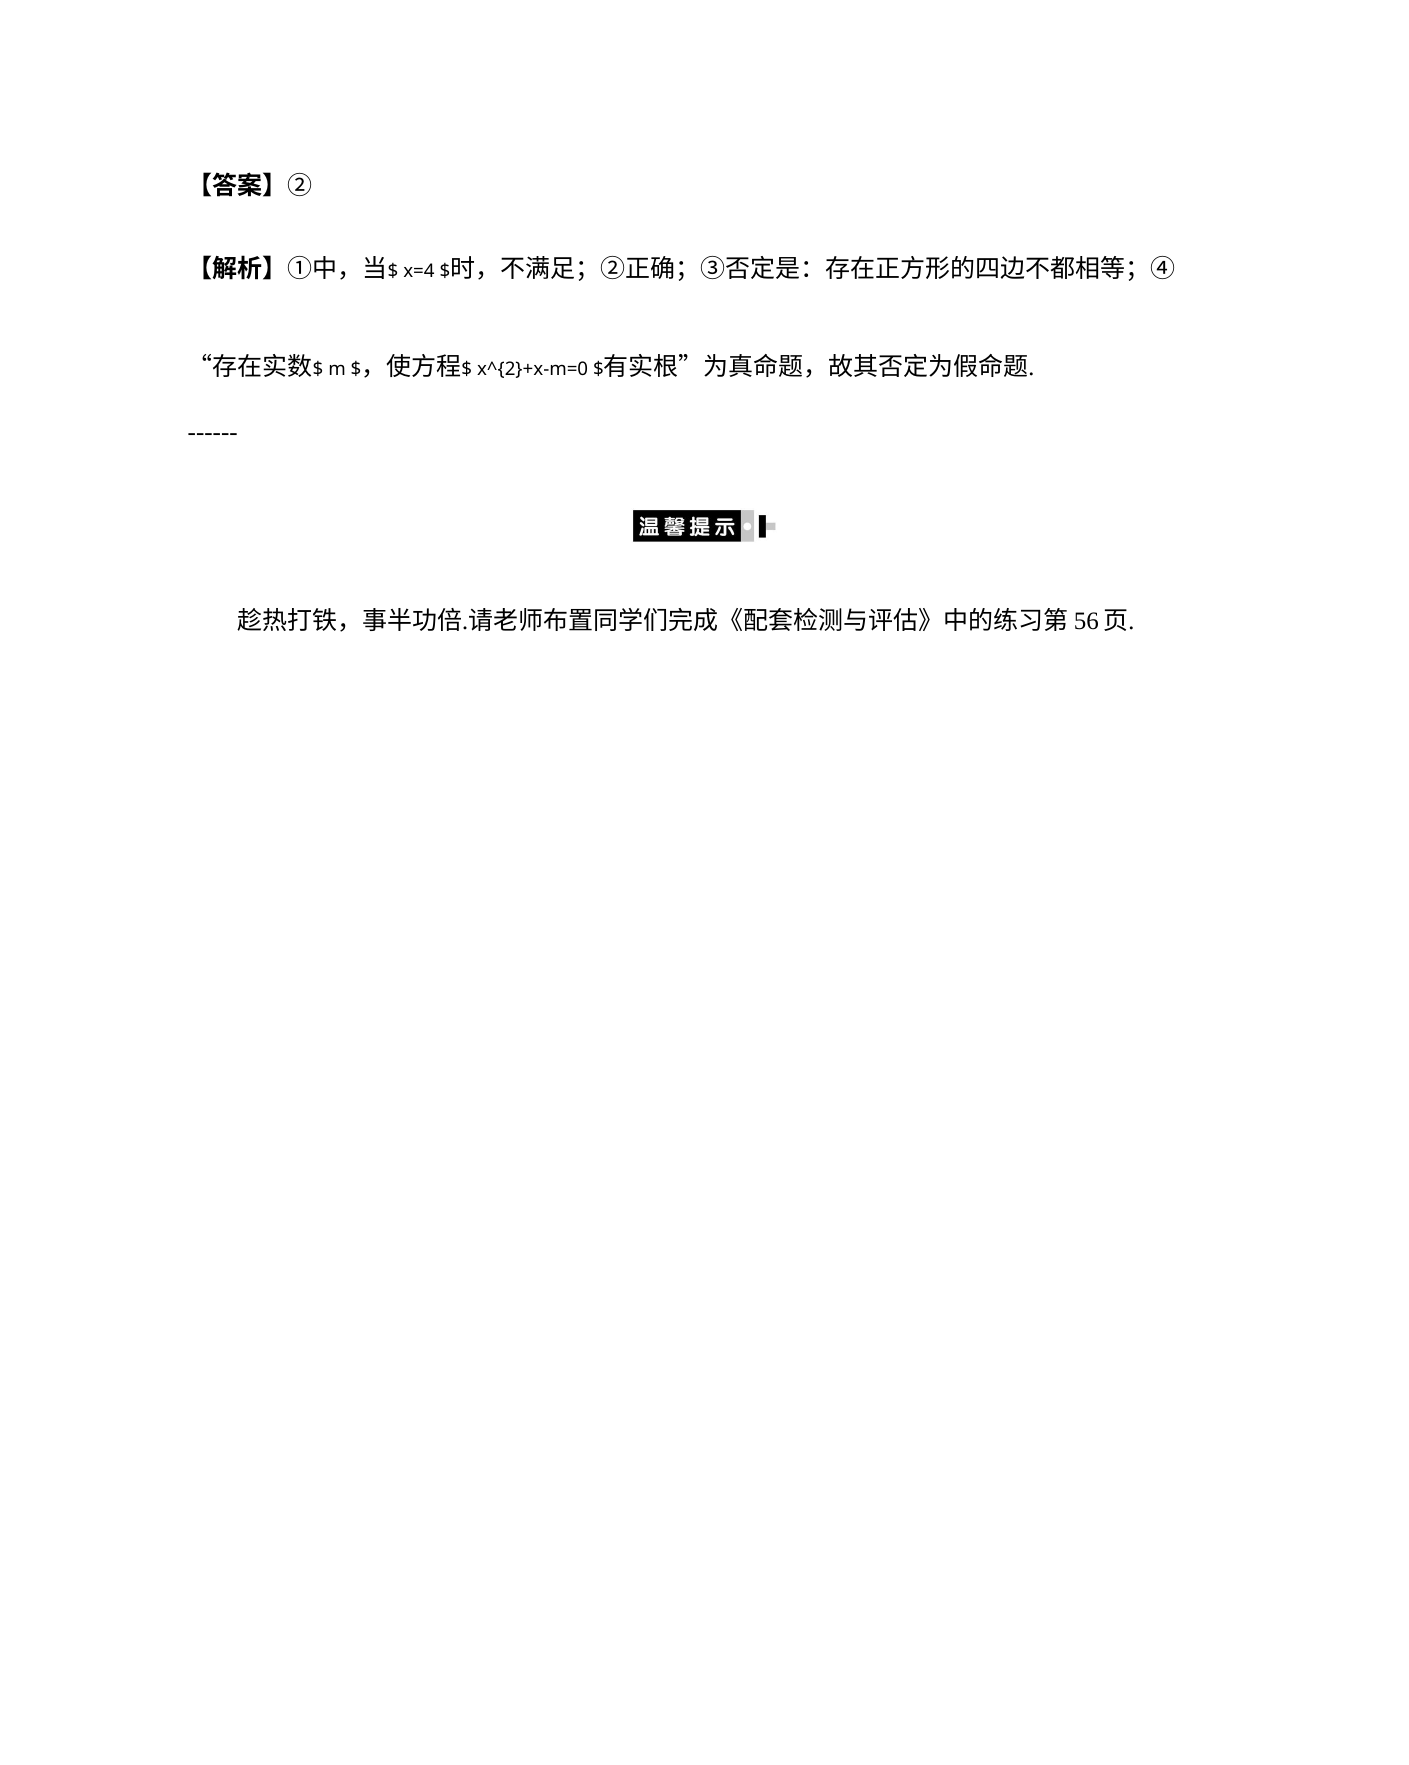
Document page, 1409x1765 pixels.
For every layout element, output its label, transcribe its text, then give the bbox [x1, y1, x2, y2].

text ------ [187, 415, 1221, 447]
text 【解析】①中，当$ x=4 $时，不满足；②正确；③否定是：存在正方形的四边不都相等；④“存在实数$ m $，使方程$ x^{2}+x-m=0 $有实根”为真命题，故其否定为假命题. [187, 234, 1221, 397]
text 【答案】② [187, 151, 1221, 216]
text 趁热打铁，事半功倍.请老师布置同学们完成《配套检测与评估》中的练习第56页. [187, 586, 1221, 651]
picture [631, 508, 778, 543]
